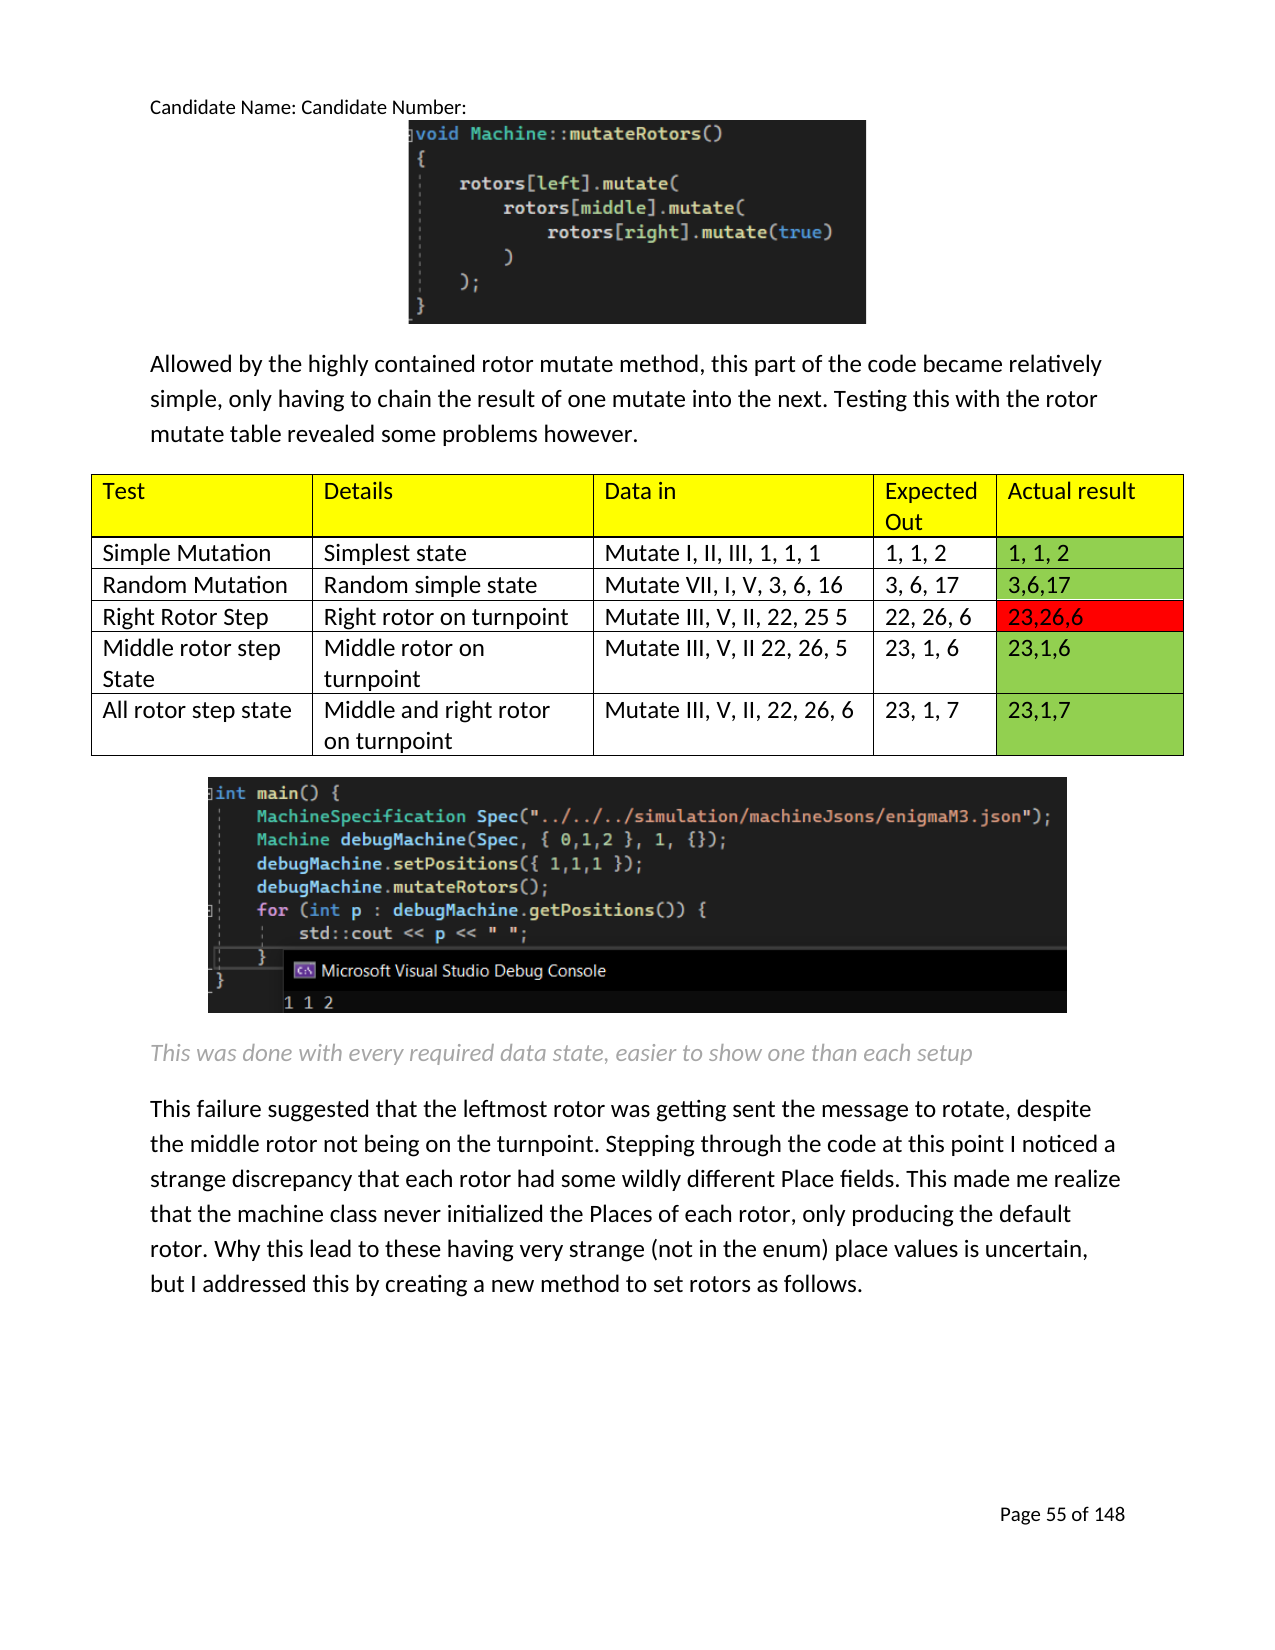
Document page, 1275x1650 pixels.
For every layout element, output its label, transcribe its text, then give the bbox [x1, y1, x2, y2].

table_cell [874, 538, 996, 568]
picture [408, 120, 867, 324]
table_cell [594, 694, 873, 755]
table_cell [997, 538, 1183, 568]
text Allowed by the highly contained rotor mutate method, this part of the code became relatively simple, only having to chain the result of one mutate into the next. Testing this with the rotor mutate table revealed some problems however. [150, 348, 1125, 449]
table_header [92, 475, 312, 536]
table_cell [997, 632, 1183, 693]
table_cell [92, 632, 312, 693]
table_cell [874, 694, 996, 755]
text This failure suggested that the leftmost rotor was getting sent the message to rotate, despite the middle rotor not being on the turnpoint. Stepping through the code at this point I noticed a strange discrepancy that each rotor had some wildly different Place fields. This made me realize that the machine class never initialized the Places of each rotor, only producing the default rotor. Why this lead to these having very strange (not in the enum) place values is uncertain, but I addressed this by creating a new method to set rotors as follows. [150, 1093, 1125, 1298]
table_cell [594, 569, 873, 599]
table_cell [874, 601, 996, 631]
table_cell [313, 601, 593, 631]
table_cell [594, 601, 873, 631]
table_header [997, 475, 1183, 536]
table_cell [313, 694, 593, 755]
text This was done with every required data state, easier to show one than each setup [150, 1037, 1125, 1067]
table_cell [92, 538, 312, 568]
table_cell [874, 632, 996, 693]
picture [208, 777, 1067, 1013]
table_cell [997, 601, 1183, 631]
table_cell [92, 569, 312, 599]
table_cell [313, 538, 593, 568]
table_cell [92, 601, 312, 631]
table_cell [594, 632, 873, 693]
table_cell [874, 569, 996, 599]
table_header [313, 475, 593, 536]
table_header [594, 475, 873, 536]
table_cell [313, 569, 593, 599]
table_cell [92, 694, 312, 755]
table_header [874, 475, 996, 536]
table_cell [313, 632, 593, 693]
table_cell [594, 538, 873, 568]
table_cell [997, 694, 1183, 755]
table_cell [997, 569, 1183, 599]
